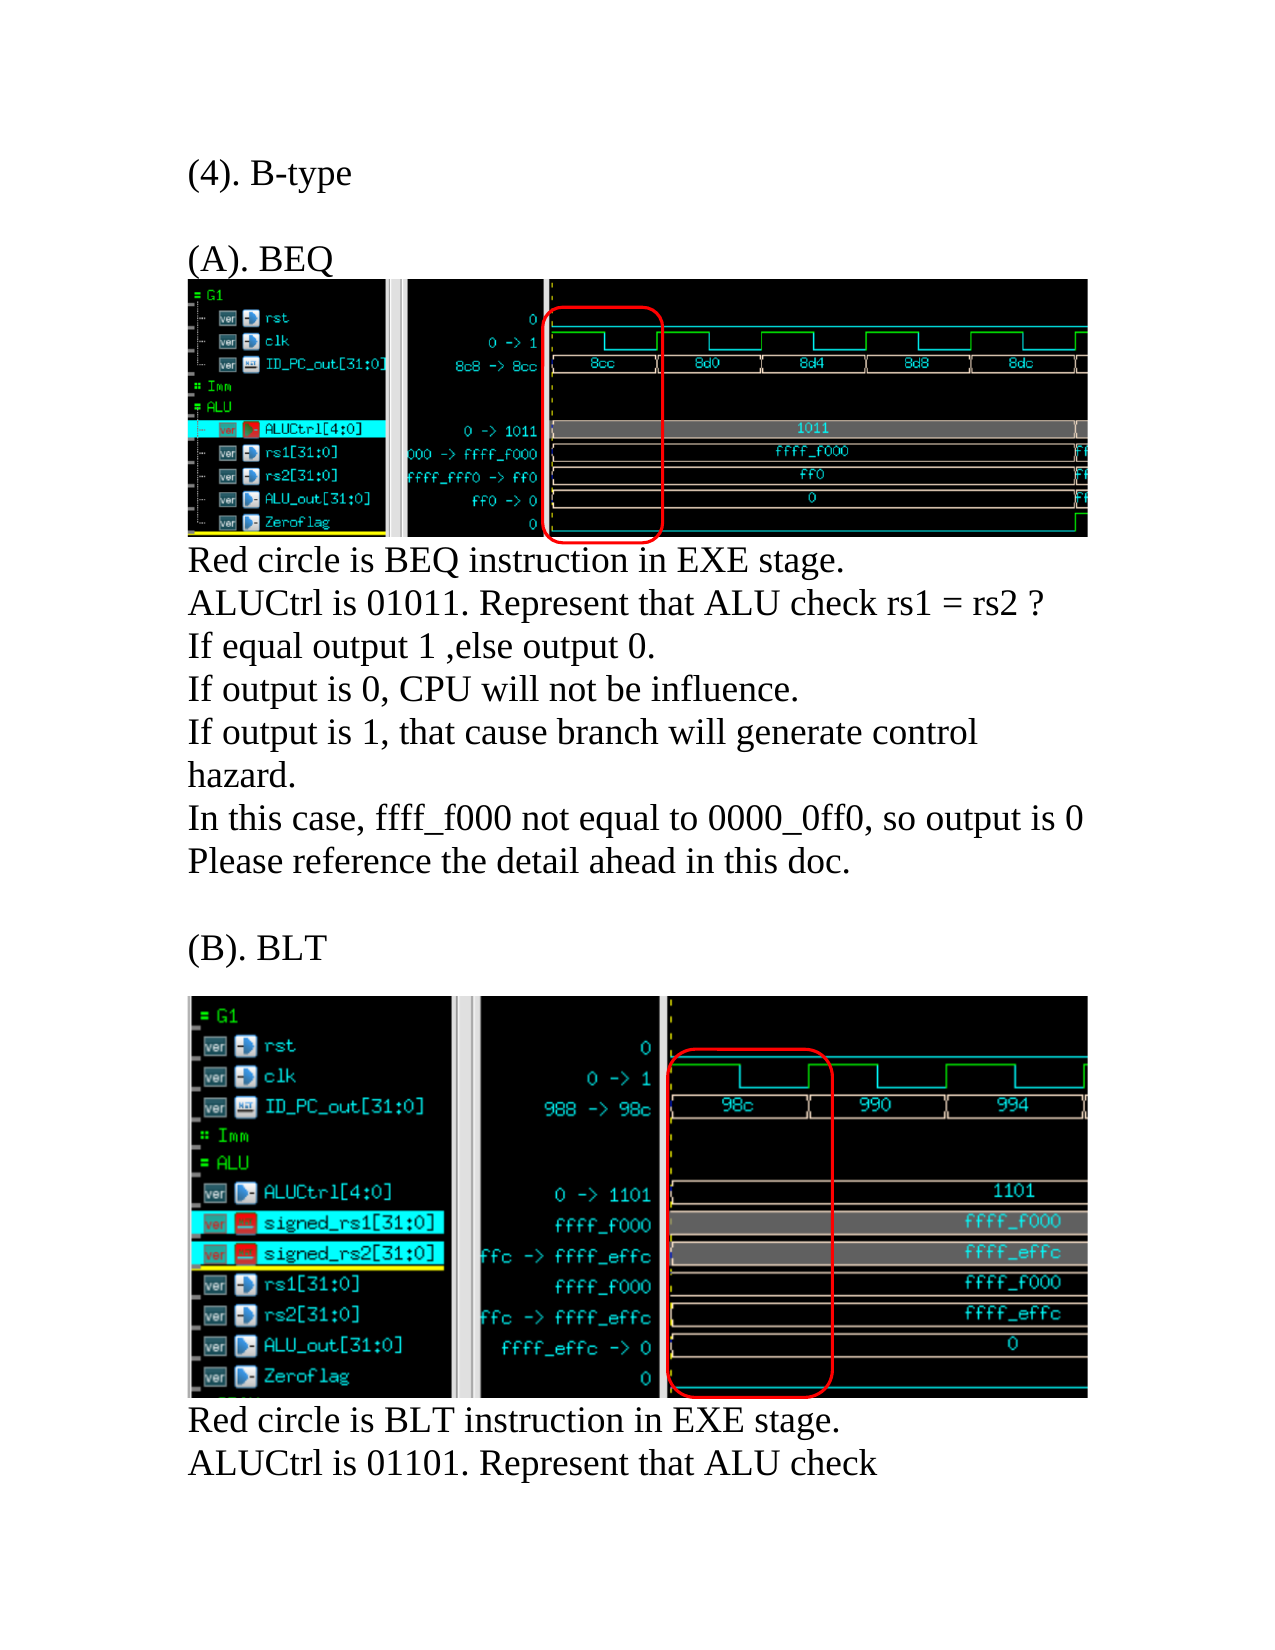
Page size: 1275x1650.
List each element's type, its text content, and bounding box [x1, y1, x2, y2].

text If output is 1, that cause branch will generate control hazard. [187, 709, 1087, 796]
text Red circle is BEQ instruction in EXE stage. [187, 537, 1087, 580]
text (B). BLT [187, 925, 1087, 968]
text Please reference the detail ahead in this doc. [187, 839, 1087, 882]
text (4). B-type [187, 150, 1087, 193]
text (A). BEQ [187, 236, 1087, 279]
text ALUCtrl is 01101. Represent that ALU check [187, 1441, 1087, 1484]
picture [670, 1051, 830, 1395]
text If output is 0, CPU will not be influence. [187, 666, 1087, 709]
text Red circle is BLT instruction in EXE stage. [187, 1398, 1087, 1441]
picture [187, 996, 1088, 1398]
text In this case, ffff_f000 not equal to 0000_0ff0, so output is 0 [187, 796, 1087, 839]
picture [545, 309, 661, 537]
picture [187, 279, 1088, 537]
text ALUCtrl is 01011. Represent that ALU check rs1 = rs2 ? If equal output 1 ,else output 0. [187, 580, 1087, 666]
